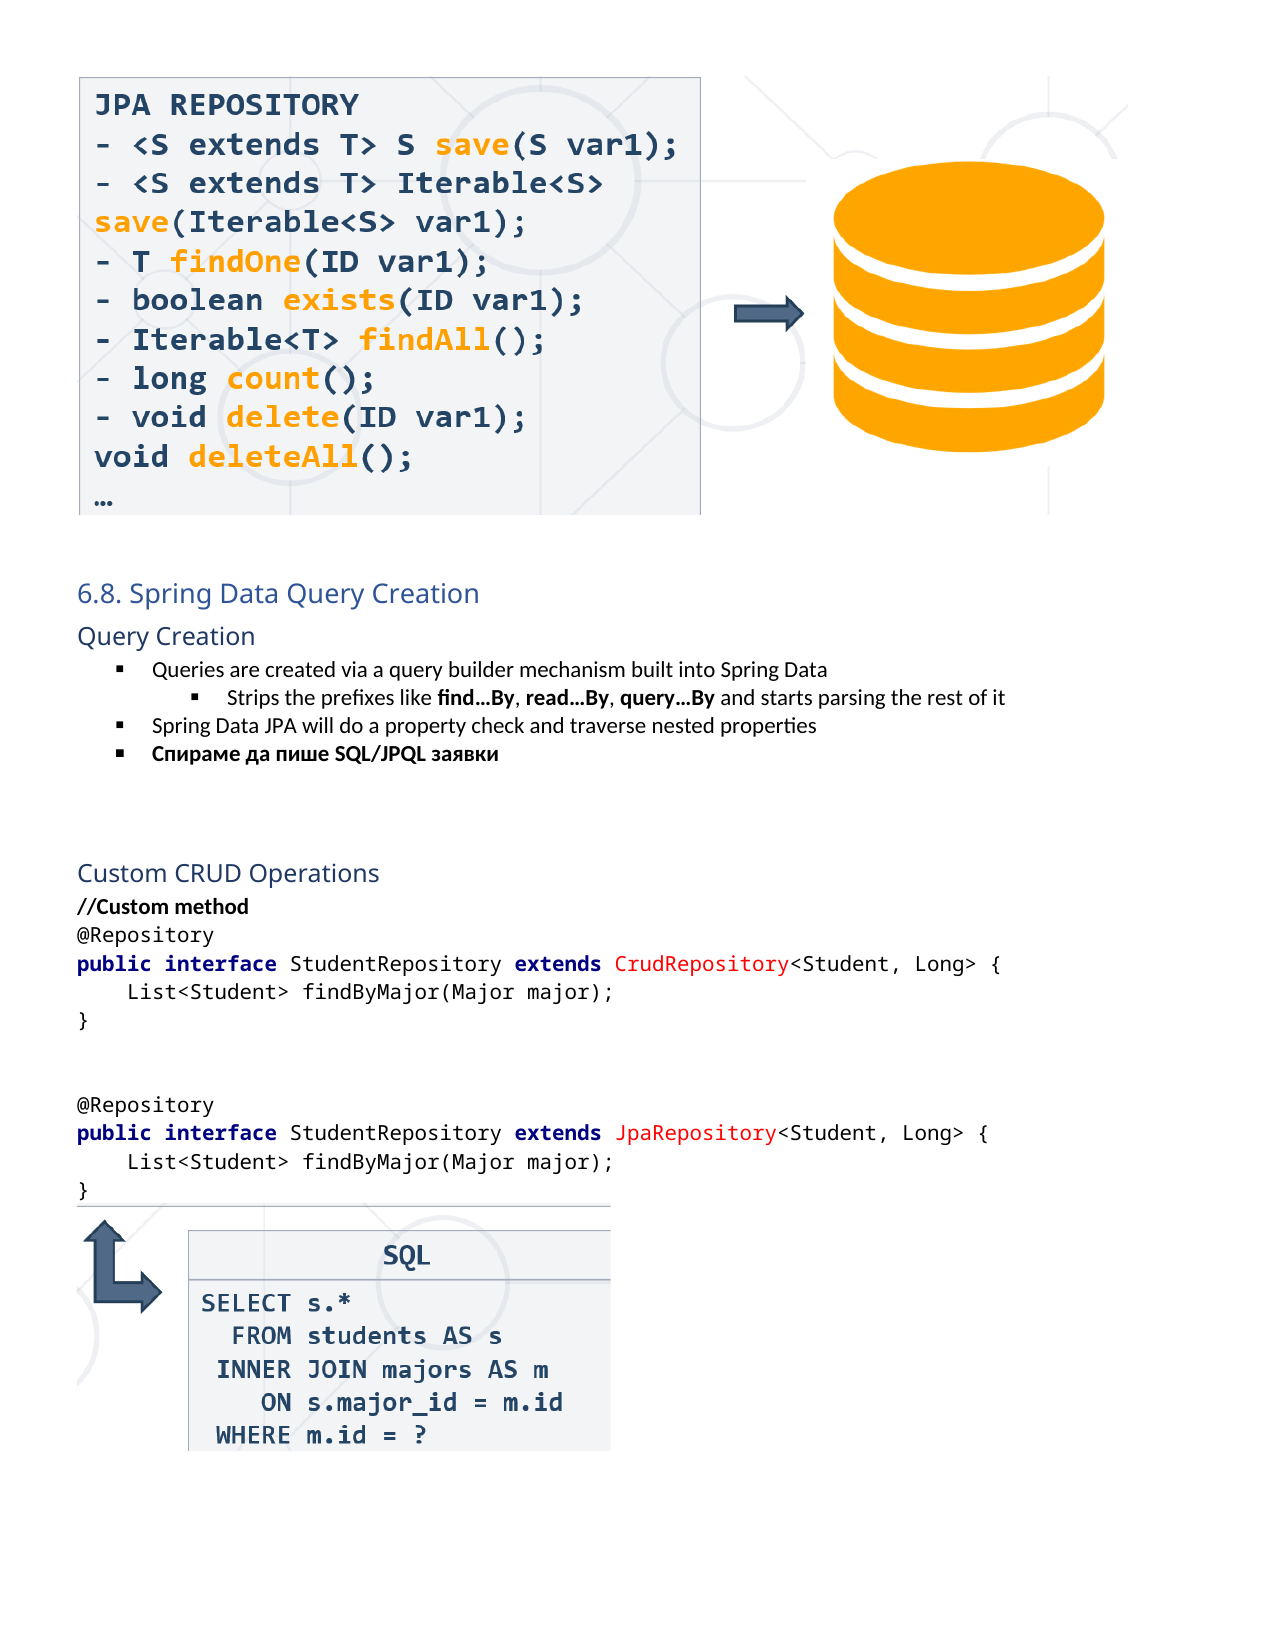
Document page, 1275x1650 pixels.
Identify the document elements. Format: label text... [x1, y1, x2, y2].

subtitle Custom CRUD Operations [77, 855, 1198, 889]
list Спираме да пише SQL/JPQL заявки [114, 739, 1198, 767]
list Queries are created via a query builder mechanism built into Spring Data [114, 655, 1198, 683]
picture [76, 76, 1128, 515]
text @Repository public interface StudentRepository extends CrudRepository<Student, Long> { List<Student> findByMajor(Major major); } [77, 920, 1198, 1034]
list Strips the prefixes like find…By, read…By, query…By and starts parsing the rest of it [189, 683, 1198, 711]
text //Custom method [77, 892, 1198, 920]
picture [76, 1203, 611, 1451]
text @Repository public interface StudentRepository extends JpaRepository<Student, Long> { List<Student> findByMajor(Major major); } [77, 1090, 1198, 1204]
subtitle 6.8. Spring Data Query Creation [77, 574, 1198, 611]
subtitle Query Creation [77, 618, 1198, 652]
list Spring Data JPA will do a property check and traverse nested properties [114, 711, 1198, 739]
